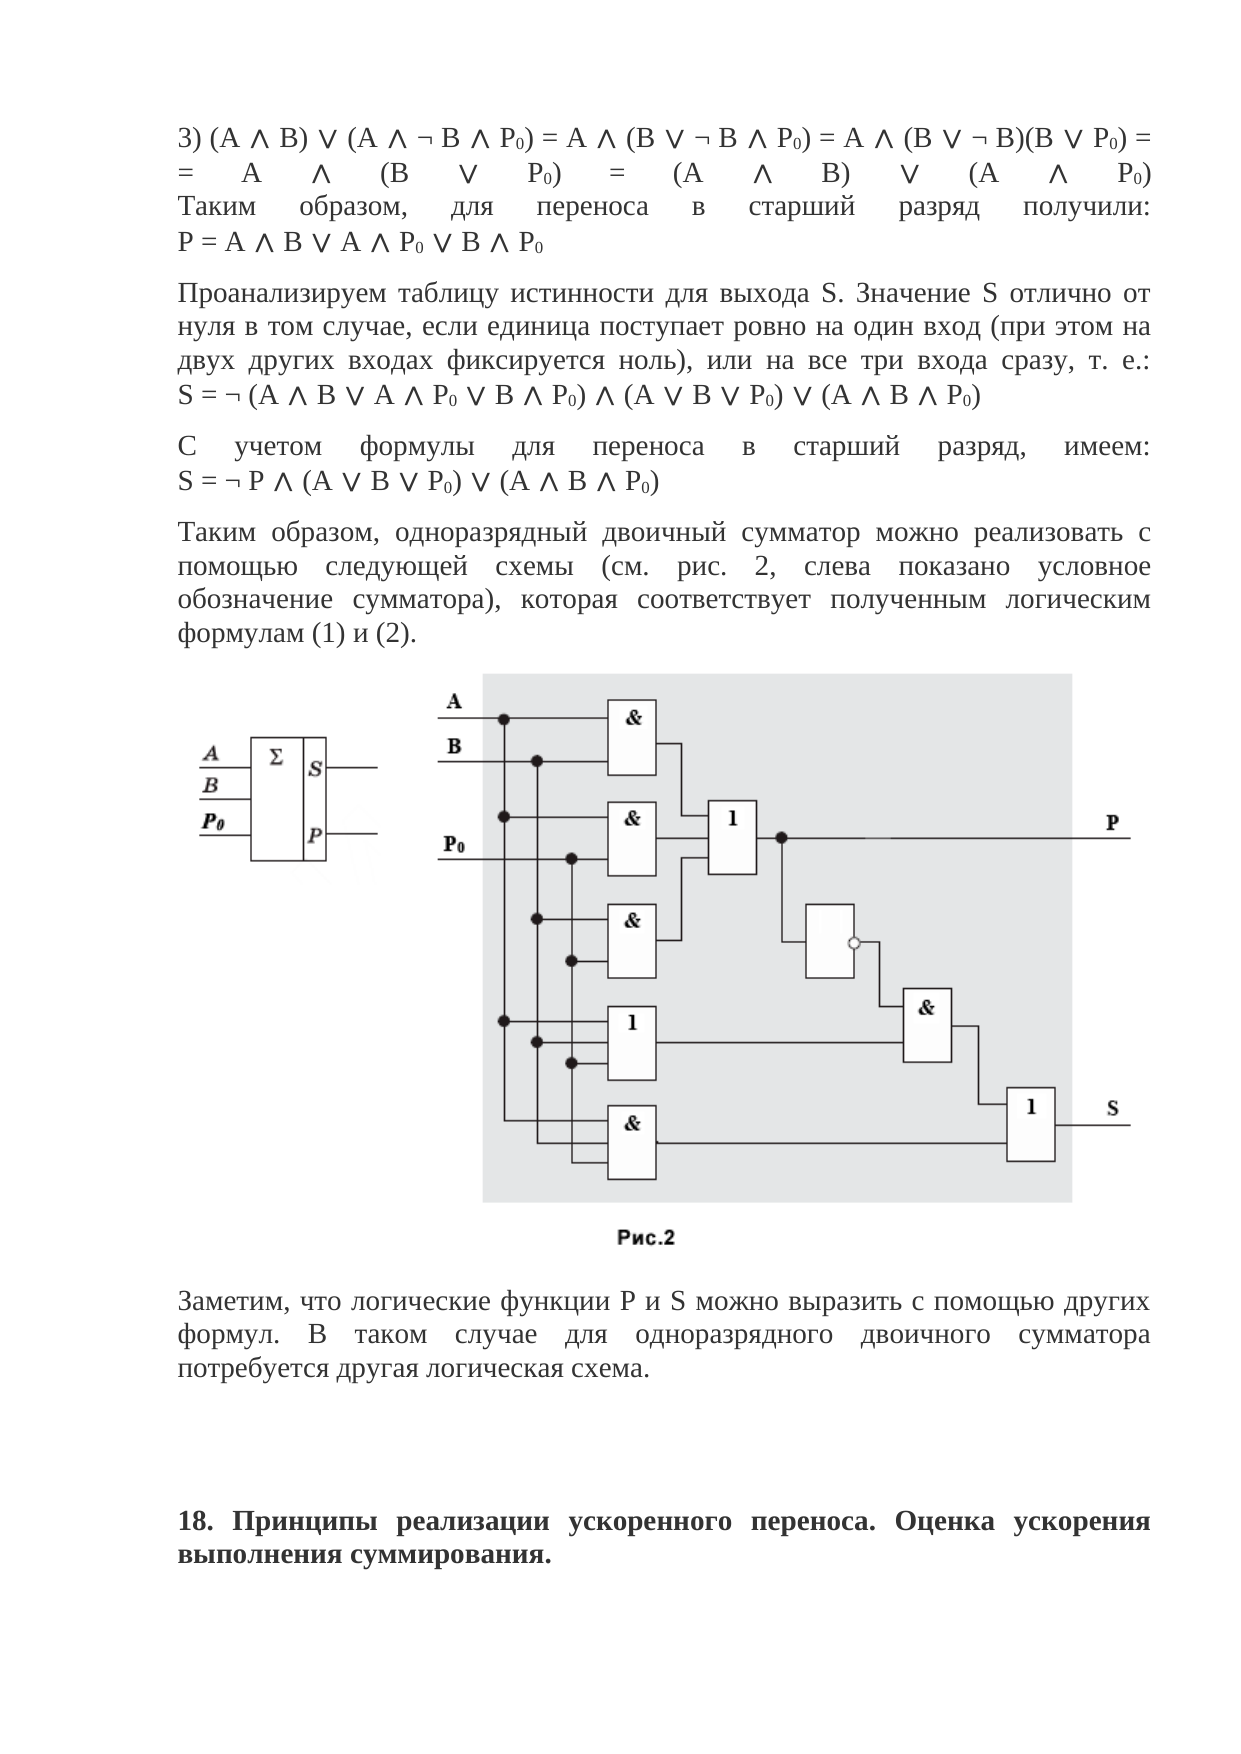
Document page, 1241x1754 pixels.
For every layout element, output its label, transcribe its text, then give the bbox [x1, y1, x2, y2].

picture [177, 666, 1152, 1266]
text Таким образом, одноразрядный двоичный сумматор можно реализовать с помощью следующей схемы (см. рис. 2, слева показано условное обозначение сумматора), которая соответствует полученным логическим формулам (1) и (2). [177, 514, 1152, 648]
text Заметим, что логические функции P и S можно выразить с помощью других формул. В таком случае для одноразрядного двоичного сумматора потребуется другая логическая схема. [177, 1283, 1152, 1383]
text С учетом формулы для переноса в старший разряд, имеем: S = ¬ P ∧ (A ∨ B ∨ P0) ∨ (A ∧ B ∧ P0) [177, 428, 1152, 497]
text 18. Принципы реализации ускоренного переноса. Оценка ускорения выполнения суммирования. [177, 1503, 1152, 1570]
text Проанализируем таблицу истинности для выхода S. Значение S отлично от нуля в том случае, если единица поступает ровно на один вход (при этом на двух других входах фиксируется ноль), или на все три входа сразу, т. е.: S = ¬ (A ∧ B ∨ A ∧ P0 ∨ B ∧ P0) ∧ (A ∨ B ∨ P0) ∨ (A ∧ B ∧ P0) [177, 275, 1152, 411]
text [177, 118, 1152, 257]
